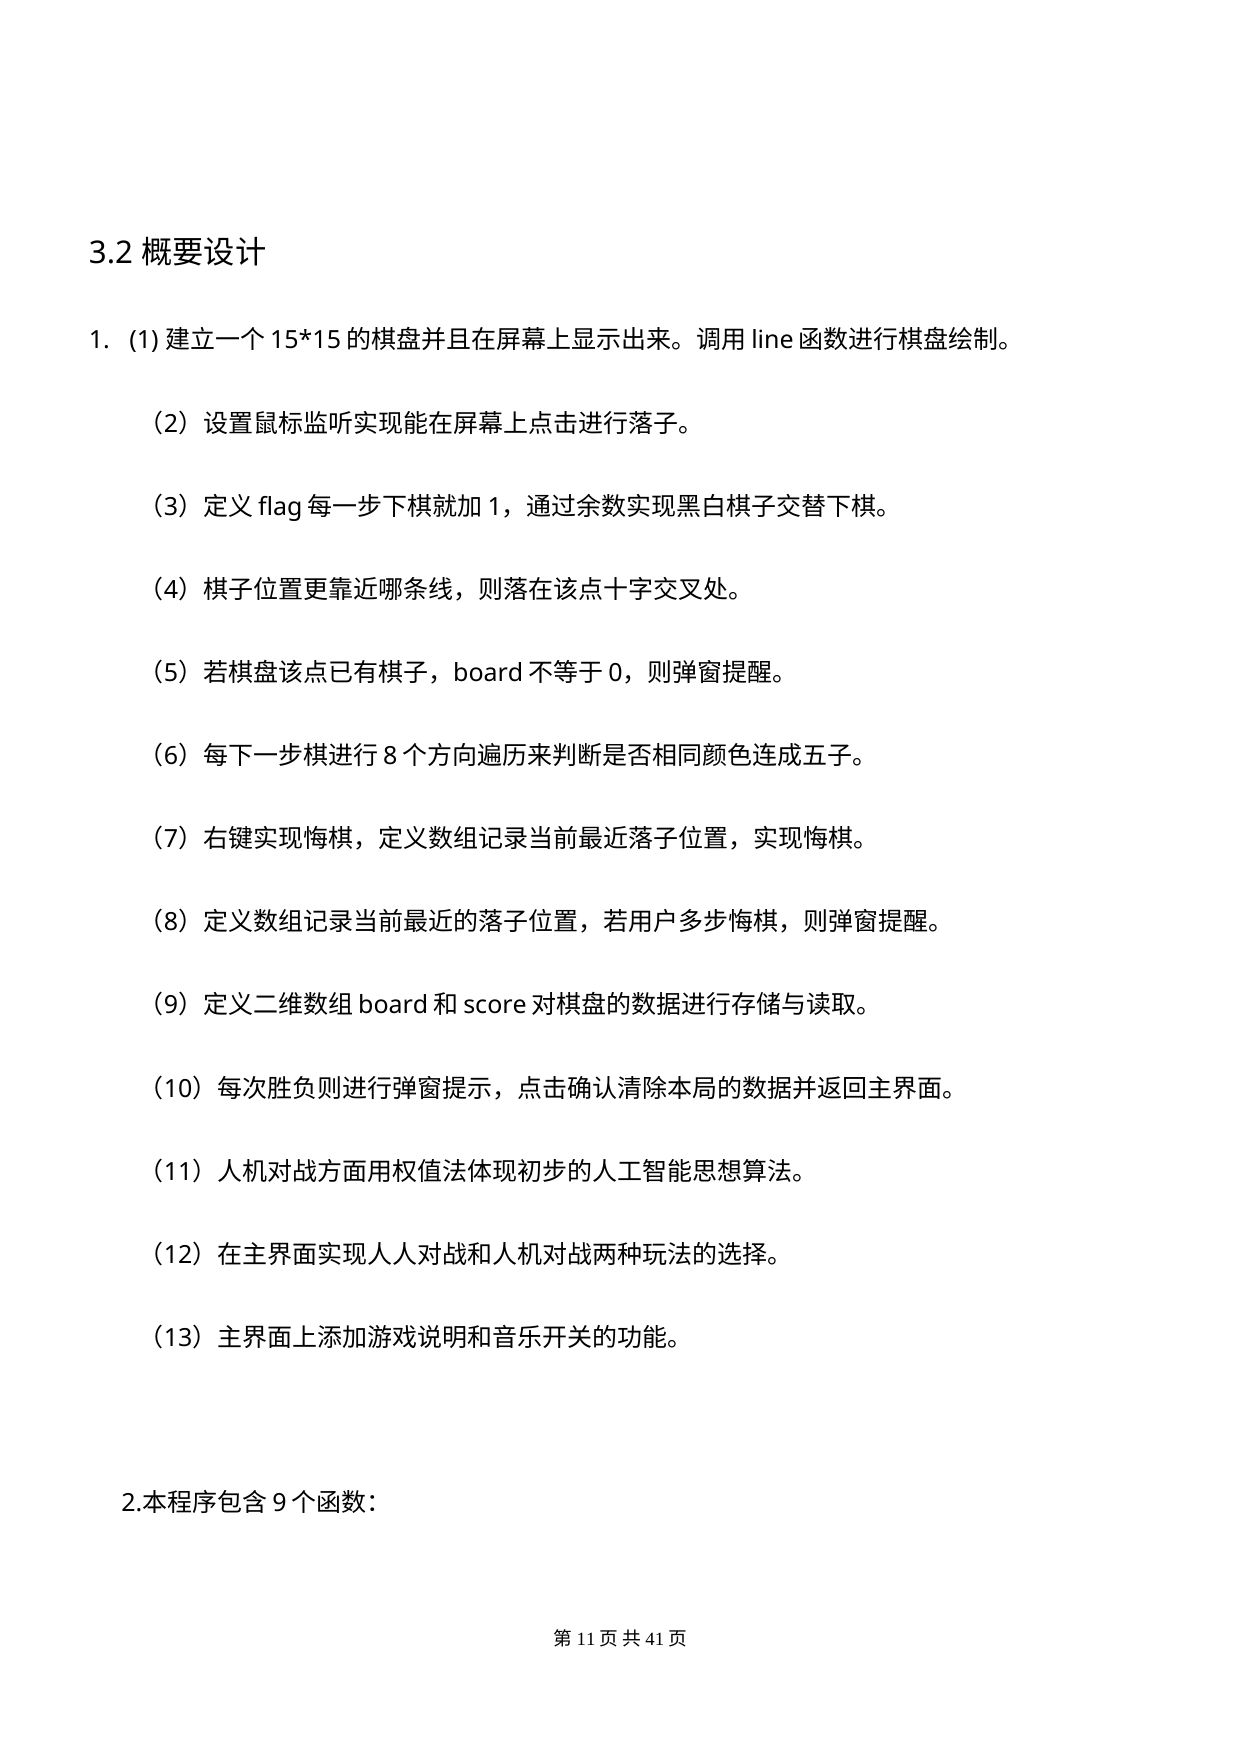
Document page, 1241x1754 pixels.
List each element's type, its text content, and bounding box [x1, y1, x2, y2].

text 2.本程序包含9个函数： [89, 1468, 1152, 1533]
text 3.2 概要设计 [89, 218, 1152, 283]
text （7）右键实现悔棋，定义数组记录当前最近落子位置，实现悔棋。 [89, 804, 1152, 869]
text （11）人机对战方面用权值法体现初步的人工智能思想算法。 [89, 1137, 1152, 1202]
text （8）定义数组记录当前最近的落子位置，若用户多步悔棋，则弹窗提醒。 [89, 887, 1152, 952]
text （6）每下一步棋进行8个方向遍历来判断是否相同颜色连成五子。 [89, 721, 1152, 786]
text （3）定义flag每一步下棋就加1，通过余数实现黑白棋子交替下棋。 [89, 472, 1152, 537]
text （4）棋子位置更靠近哪条线，则落在该点十字交叉处。 [89, 555, 1152, 620]
text （10）每次胜负则进行弹窗提示，点击确认清除本局的数据并返回主界面。 [89, 1054, 1152, 1119]
text （9）定义二维数组board和score对棋盘的数据进行存储与读取。 [89, 971, 1152, 1036]
text （2）设置鼠标监听实现能在屏幕上点击进行落子。 [89, 389, 1152, 454]
text （12）在主界面实现人人对战和人机对战两种玩法的选择。 [89, 1220, 1152, 1285]
text 1. (1) 建立一个15*15的棋盘并且在屏幕上显示出来。调用line函数进行棋盘绘制。 [89, 306, 1152, 371]
text （5）若棋盘该点已有棋子，board不等于0，则弹窗提醒。 [89, 638, 1152, 703]
text （13）主界面上添加游戏说明和音乐开关的功能。 [89, 1303, 1152, 1368]
